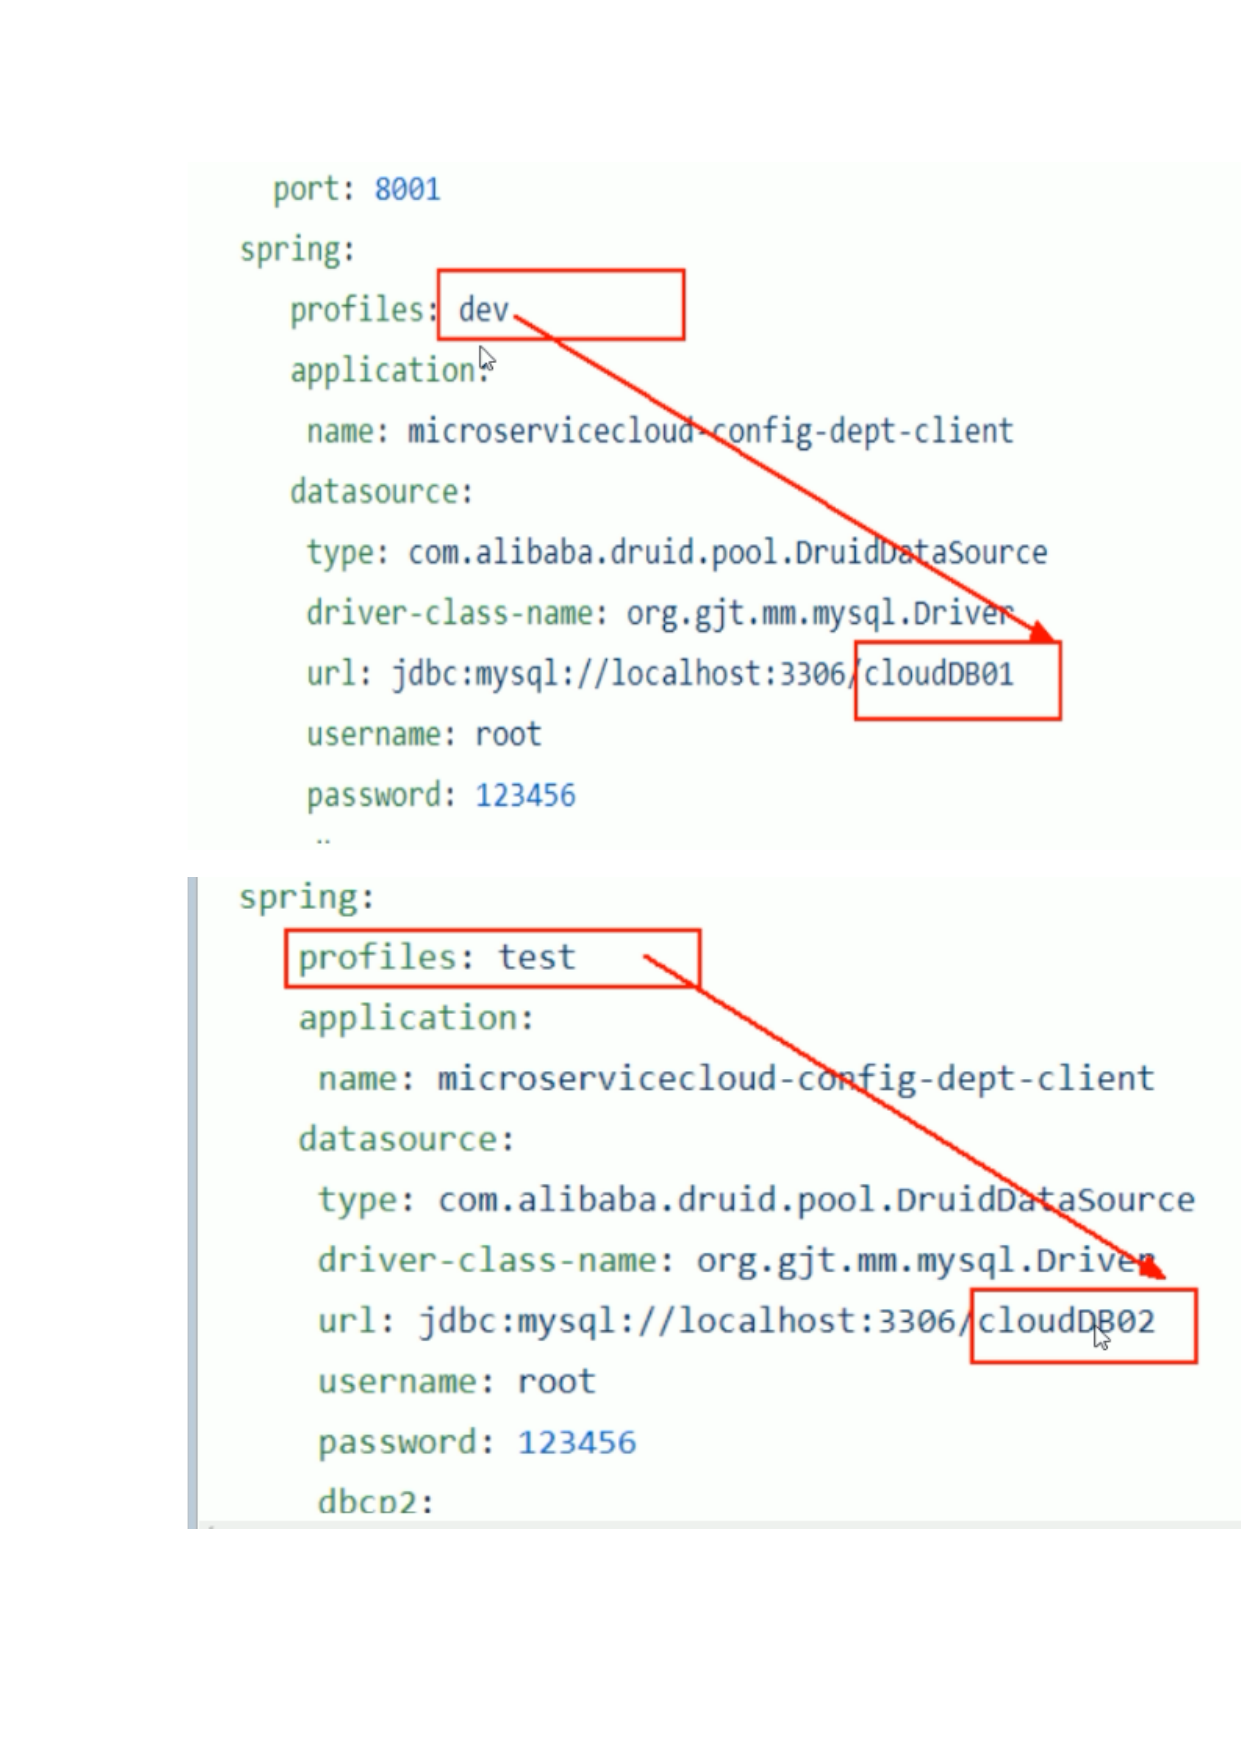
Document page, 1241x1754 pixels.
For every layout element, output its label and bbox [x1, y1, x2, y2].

picture [187, 162, 1241, 850]
picture [187, 877, 1241, 1529]
